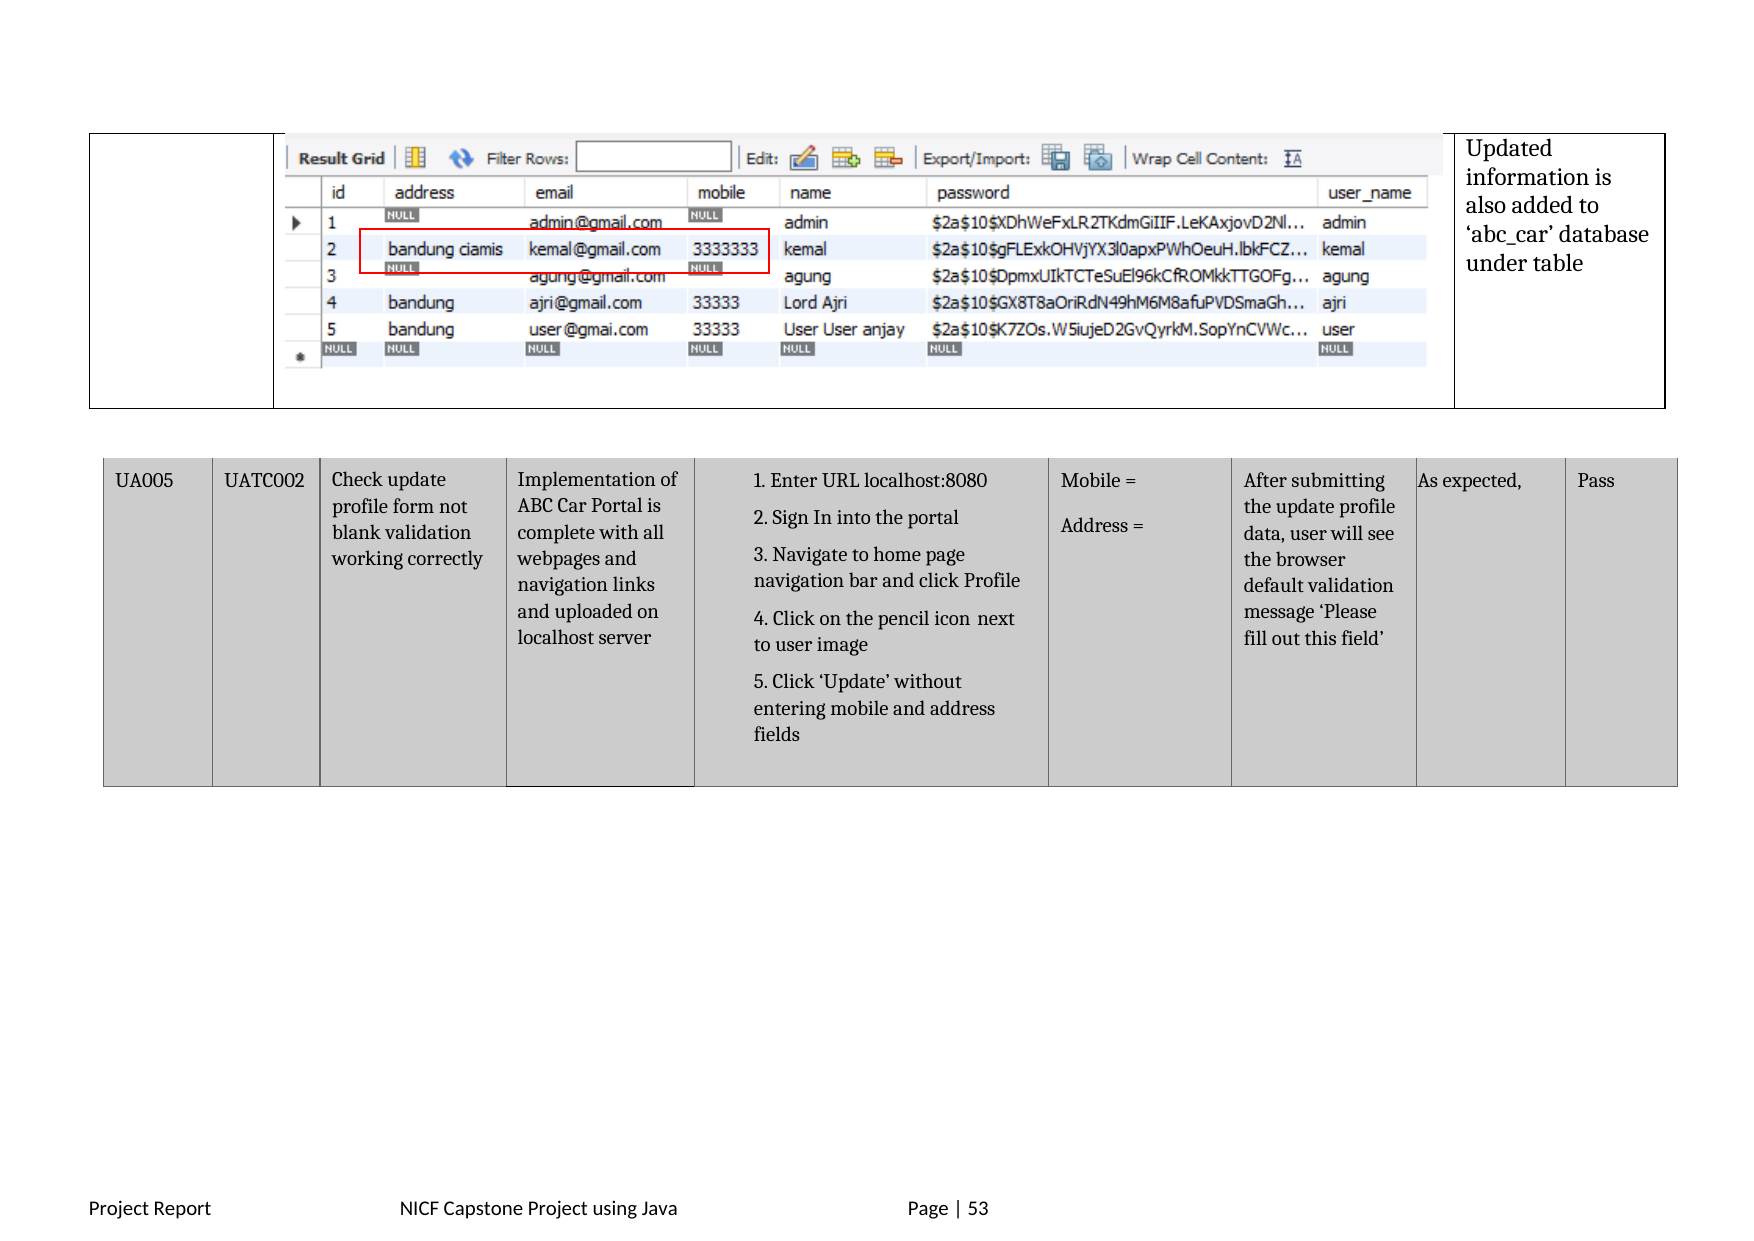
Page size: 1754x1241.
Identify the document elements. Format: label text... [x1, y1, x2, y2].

table_header Check update profile form not blank validation working correctly [321, 458, 506, 786]
table_header Mobile = Address = [1049, 458, 1231, 786]
table_header Pass [1566, 458, 1677, 786]
table_header Implementation of ABC Car Portal is complete with all webpages and navigation links and uploaded on localhost server [507, 458, 694, 786]
table_cell [274, 134, 285, 407]
table_header After submitting the update profile data, user will see the browser default validation message ‘Please fill out this field’ [1232, 458, 1416, 786]
table_header UATC002 [213, 458, 319, 786]
table_header As expected, [1417, 458, 1565, 786]
picture [285, 133, 1444, 408]
table_cell Updated information is also added to ‘abc_car’ database under table [1455, 134, 1664, 407]
table_header 1. Enter URL localhost:8080 2. Sign In into the portal 3. Navigate to home page navigation bar and click Profile 4. Click on the pencil icon next to user image 5. Click ‘Update’ without entering mobile and address fields [695, 458, 1048, 786]
table_header UA005 [104, 458, 212, 786]
table_cell [90, 134, 273, 407]
table_cell [1444, 134, 1454, 407]
